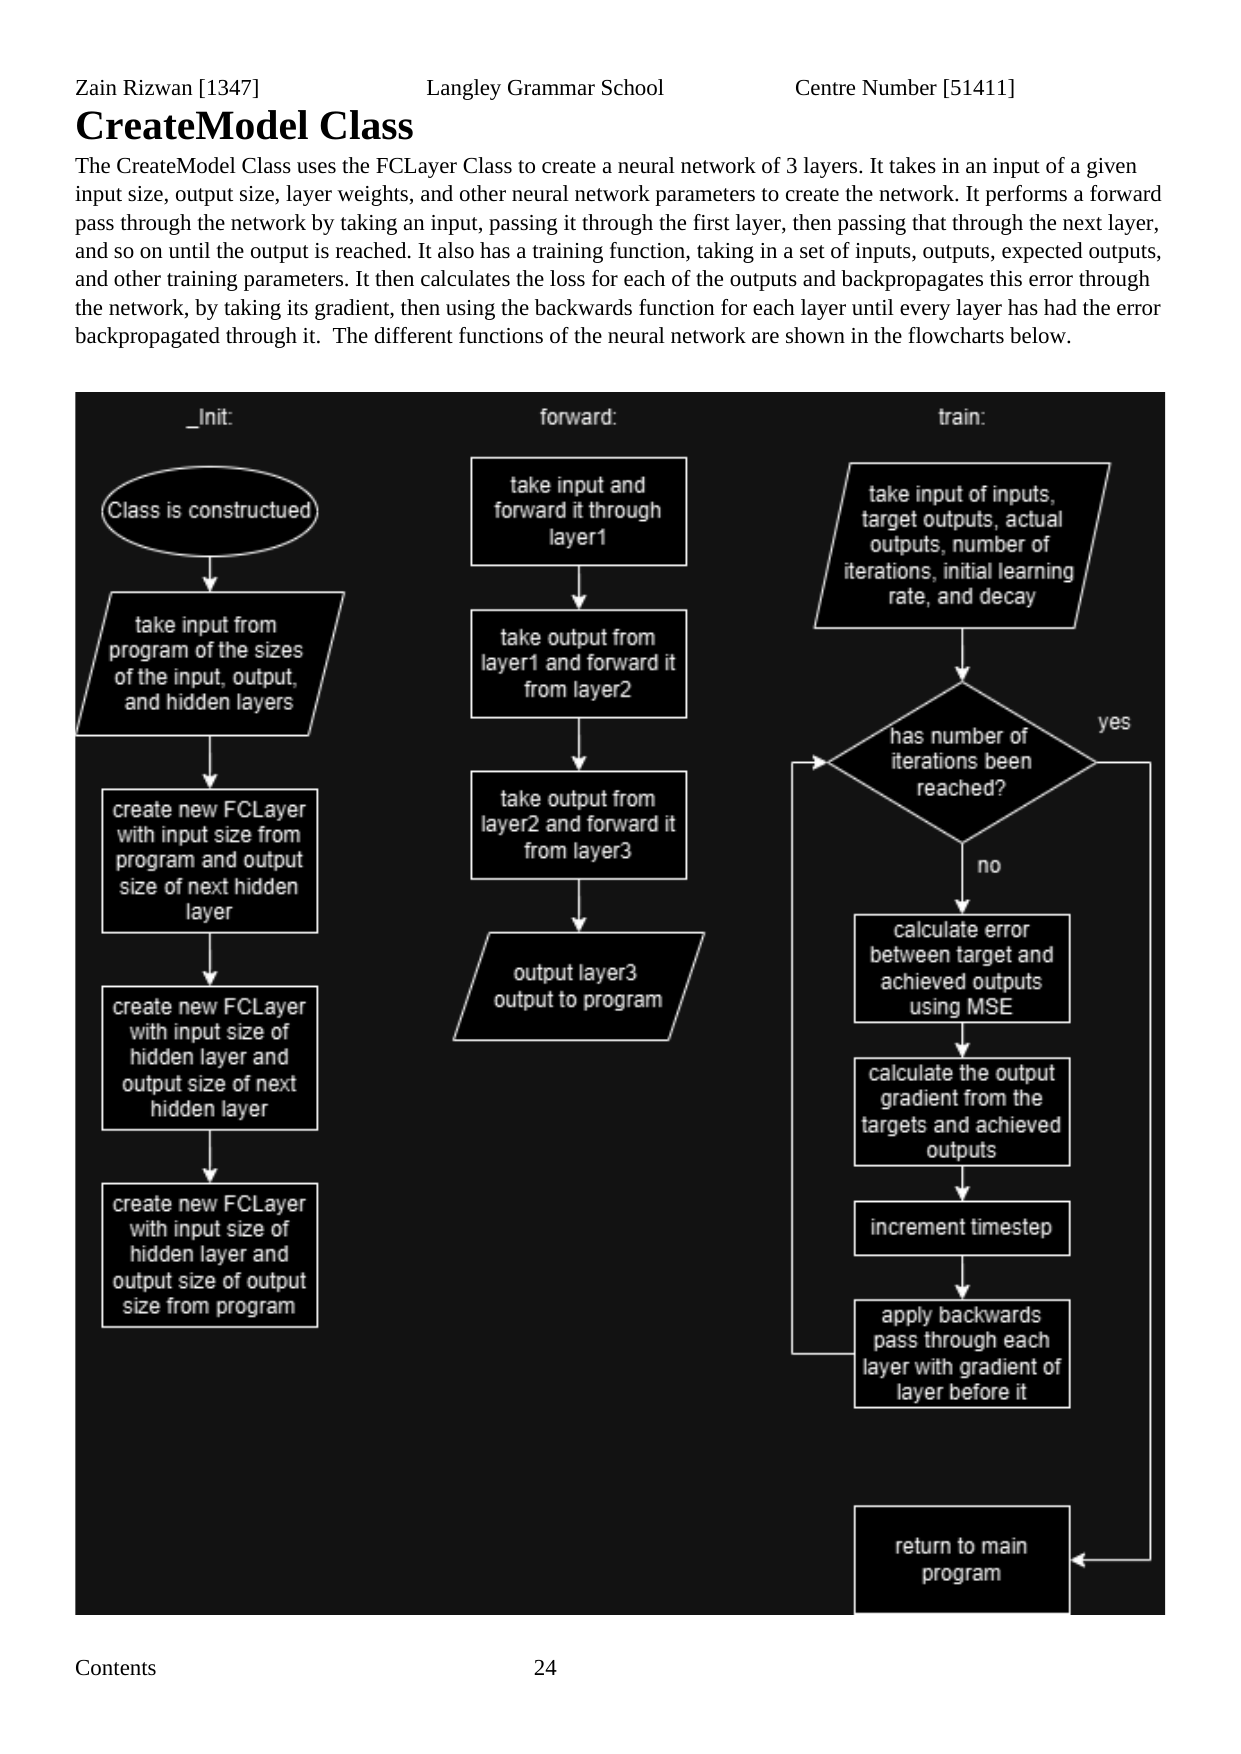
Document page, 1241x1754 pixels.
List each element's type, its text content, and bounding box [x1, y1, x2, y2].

text The CreateModel Class uses the FCLayer Class to create a neural network of 3 layers. It takes in an input of a given input size, output size, layer weights, and other neural network parameters to create the network. It performs a forward pass through the network by taking an input, passing it through the first layer, then passing that through the next layer, and so on until the output is reached. It also has a training function, taking in a set of inputs, outputs, expected outputs, and other training parameters. It then calculates the loss for each of the outputs and backpropagates this error through the network, by taking its gradient, then using the backwards function for each layer until every layer has had the error backpropagated through it. The different functions of the neural network are shown in the flowcharts below. [75, 152, 1165, 349]
picture [75, 392, 1166, 1615]
subtitle CreateModel Class [75, 100, 1165, 148]
